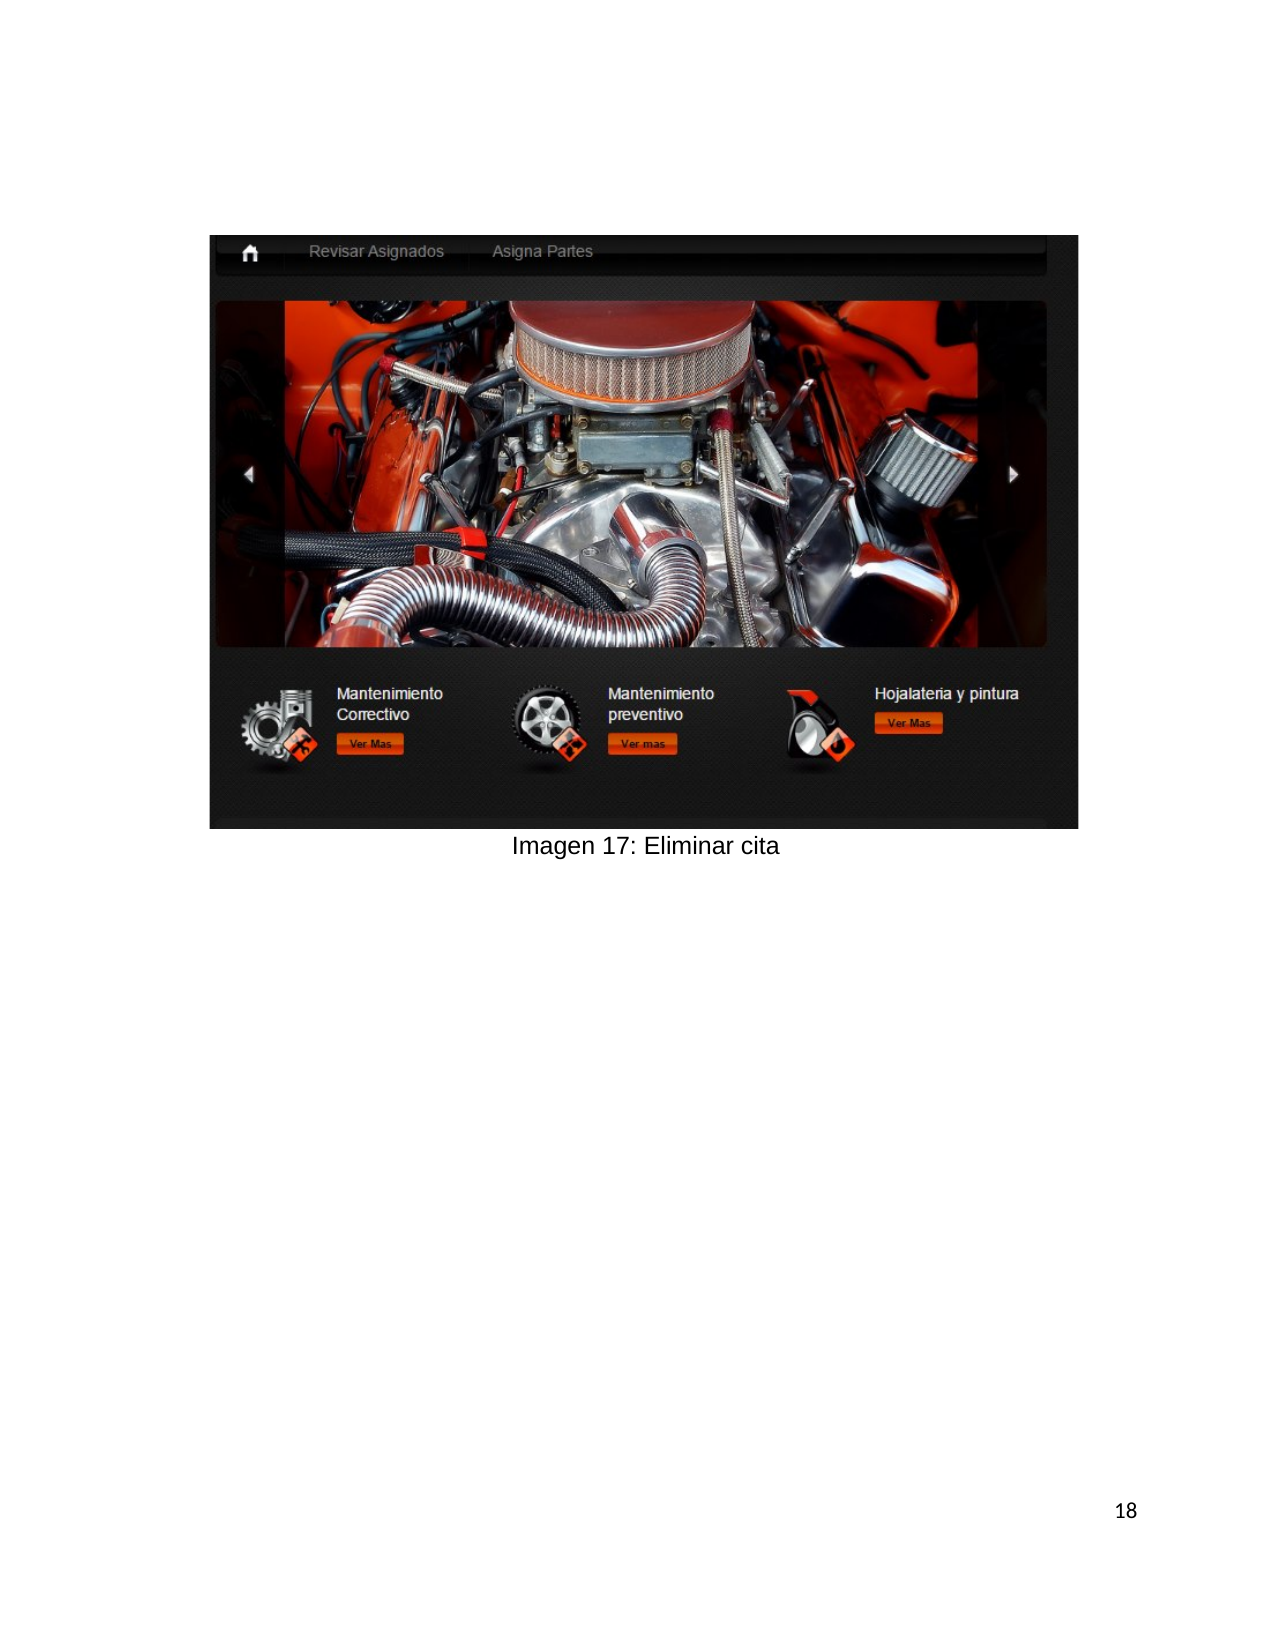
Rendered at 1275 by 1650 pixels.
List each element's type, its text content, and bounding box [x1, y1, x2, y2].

text Imagen 17: Eliminar cita [148, 831, 1137, 859]
picture [209, 235, 1079, 829]
